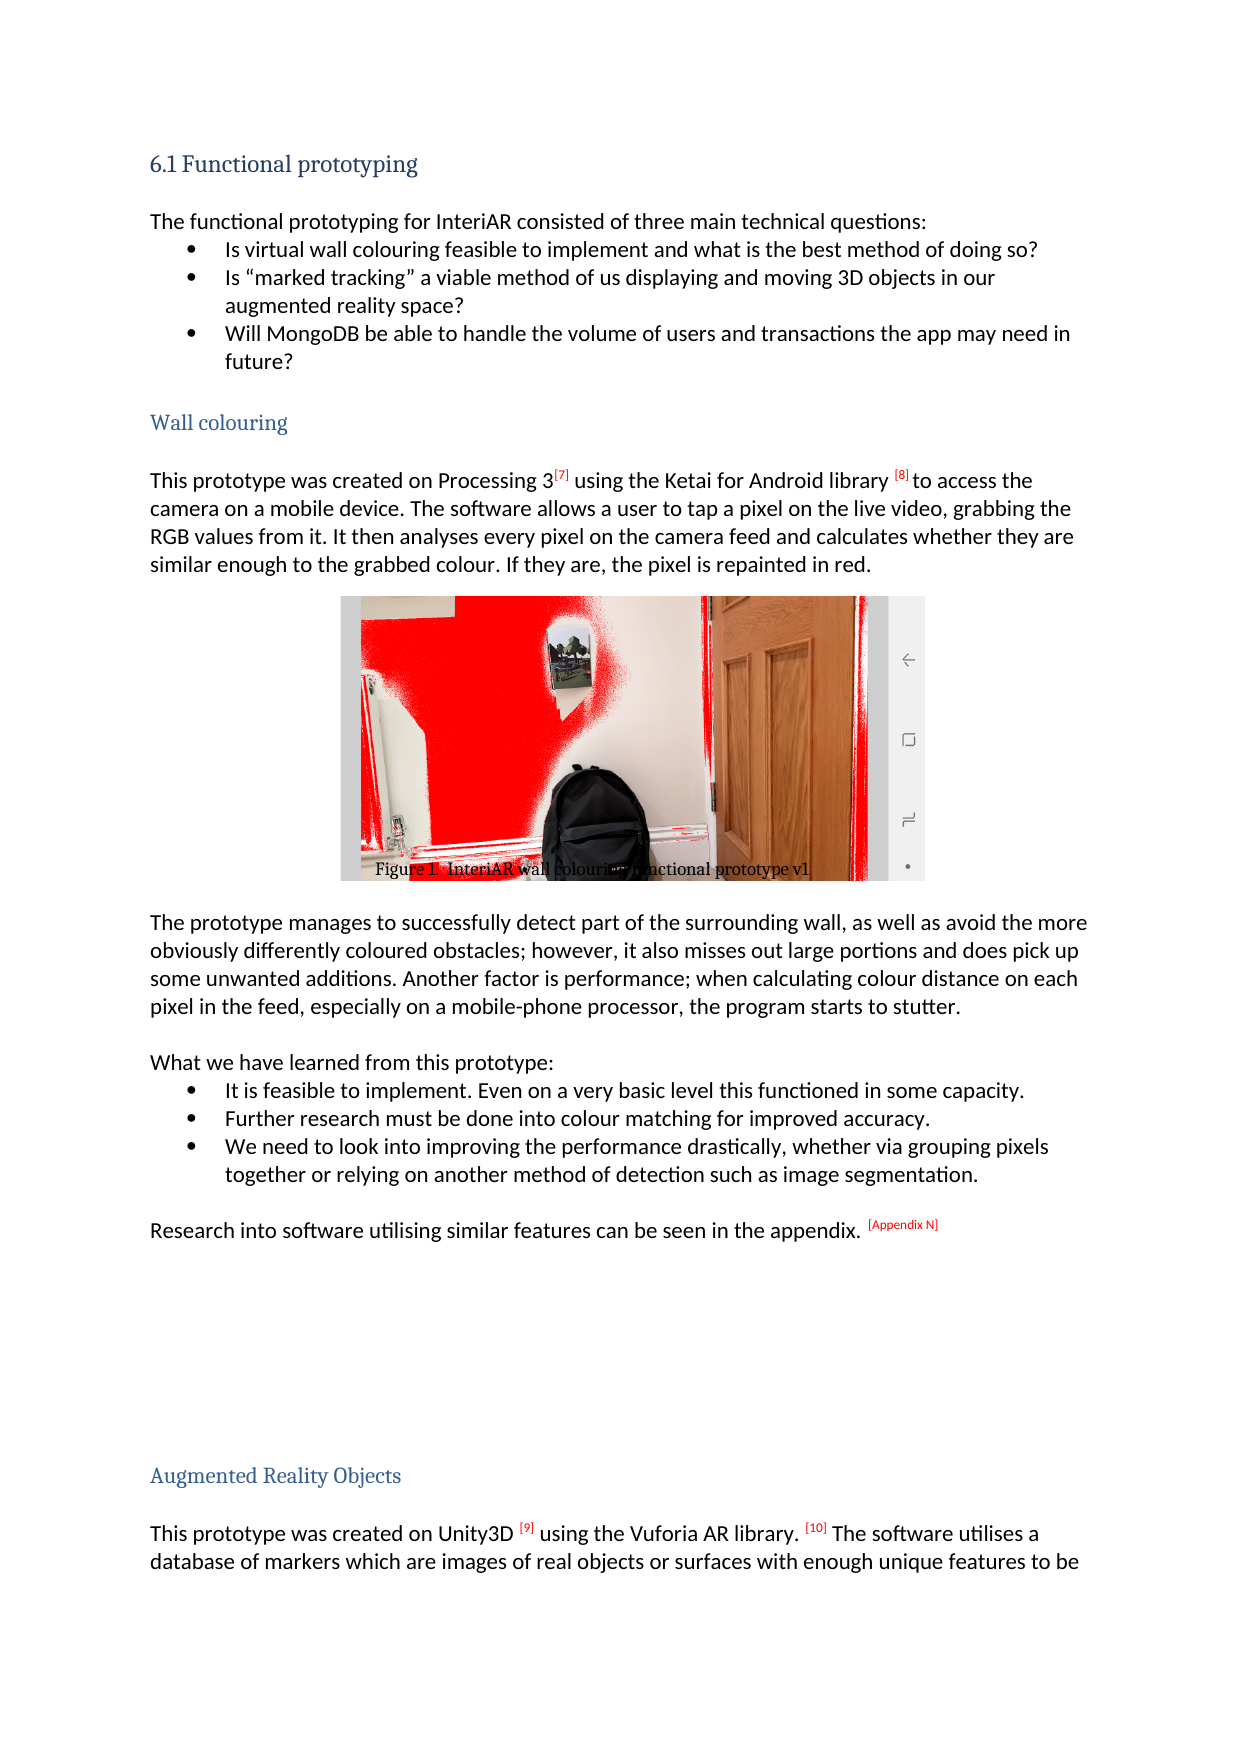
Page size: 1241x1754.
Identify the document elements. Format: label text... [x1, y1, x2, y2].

subtitle Augmented Reality Objects [150, 1462, 1090, 1489]
list Is virtual wall colouring feasible to implement and what is the best method of doing so? [187, 235, 1090, 263]
text This prototype was created on Processing 3[7] using the Ketai for Android library [8] to access the camera on a mobile device. The software allows a user to tap a pixel on the live video, grabbing the RGB values from it. It then analyses every pixel on the camera feed and calculates whether they are similar enough to the grabbed colour. If they are, the pixel is repainted in red. [150, 466, 1090, 578]
subtitle 6.1 Functional prototyping [150, 150, 1090, 179]
text The functional prototyping for InteriAR consisted of three main technical questions: [150, 207, 1090, 235]
text What we have learned from this prototype: [150, 1048, 1090, 1076]
list It is feasible to implement. Even on a very basic level this functioned in some capacity. [187, 1076, 1090, 1104]
text Research into software utilising similar features can be seen in the appendix. [Appendix N] [150, 1217, 1090, 1244]
list Further research must be done into colour matching for improved accuracy. [187, 1104, 1090, 1132]
picture [340, 596, 926, 859]
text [150, 1519, 1090, 1575]
text Figure 1. InteriAR wall colouring functional prototype v1 [300, 859, 1090, 880]
subtitle Wall colouring [150, 409, 1090, 436]
list Is “marked tracking” a viable method of us displaying and moving 3D objects in our augmented reality space? [187, 263, 1090, 319]
list Will MongoDB be able to handle the volume of users and transactions the app may need in future? [187, 319, 1090, 375]
list We need to look into improving the performance drastically, whether via grouping pixels together or relying on another method of detection such as image segmentation. [187, 1132, 1090, 1188]
text The prototype manages to successfully detect part of the surrounding wall, as well as avoid the more obviously differently coloured obstacles; however, it also misses out large portions and does pick up some unwanted additions. Another factor is performance; when calculating colour distance on each pixel in the feed, especially on a mobile-phone processor, the program starts to stutter. [150, 908, 1090, 1020]
